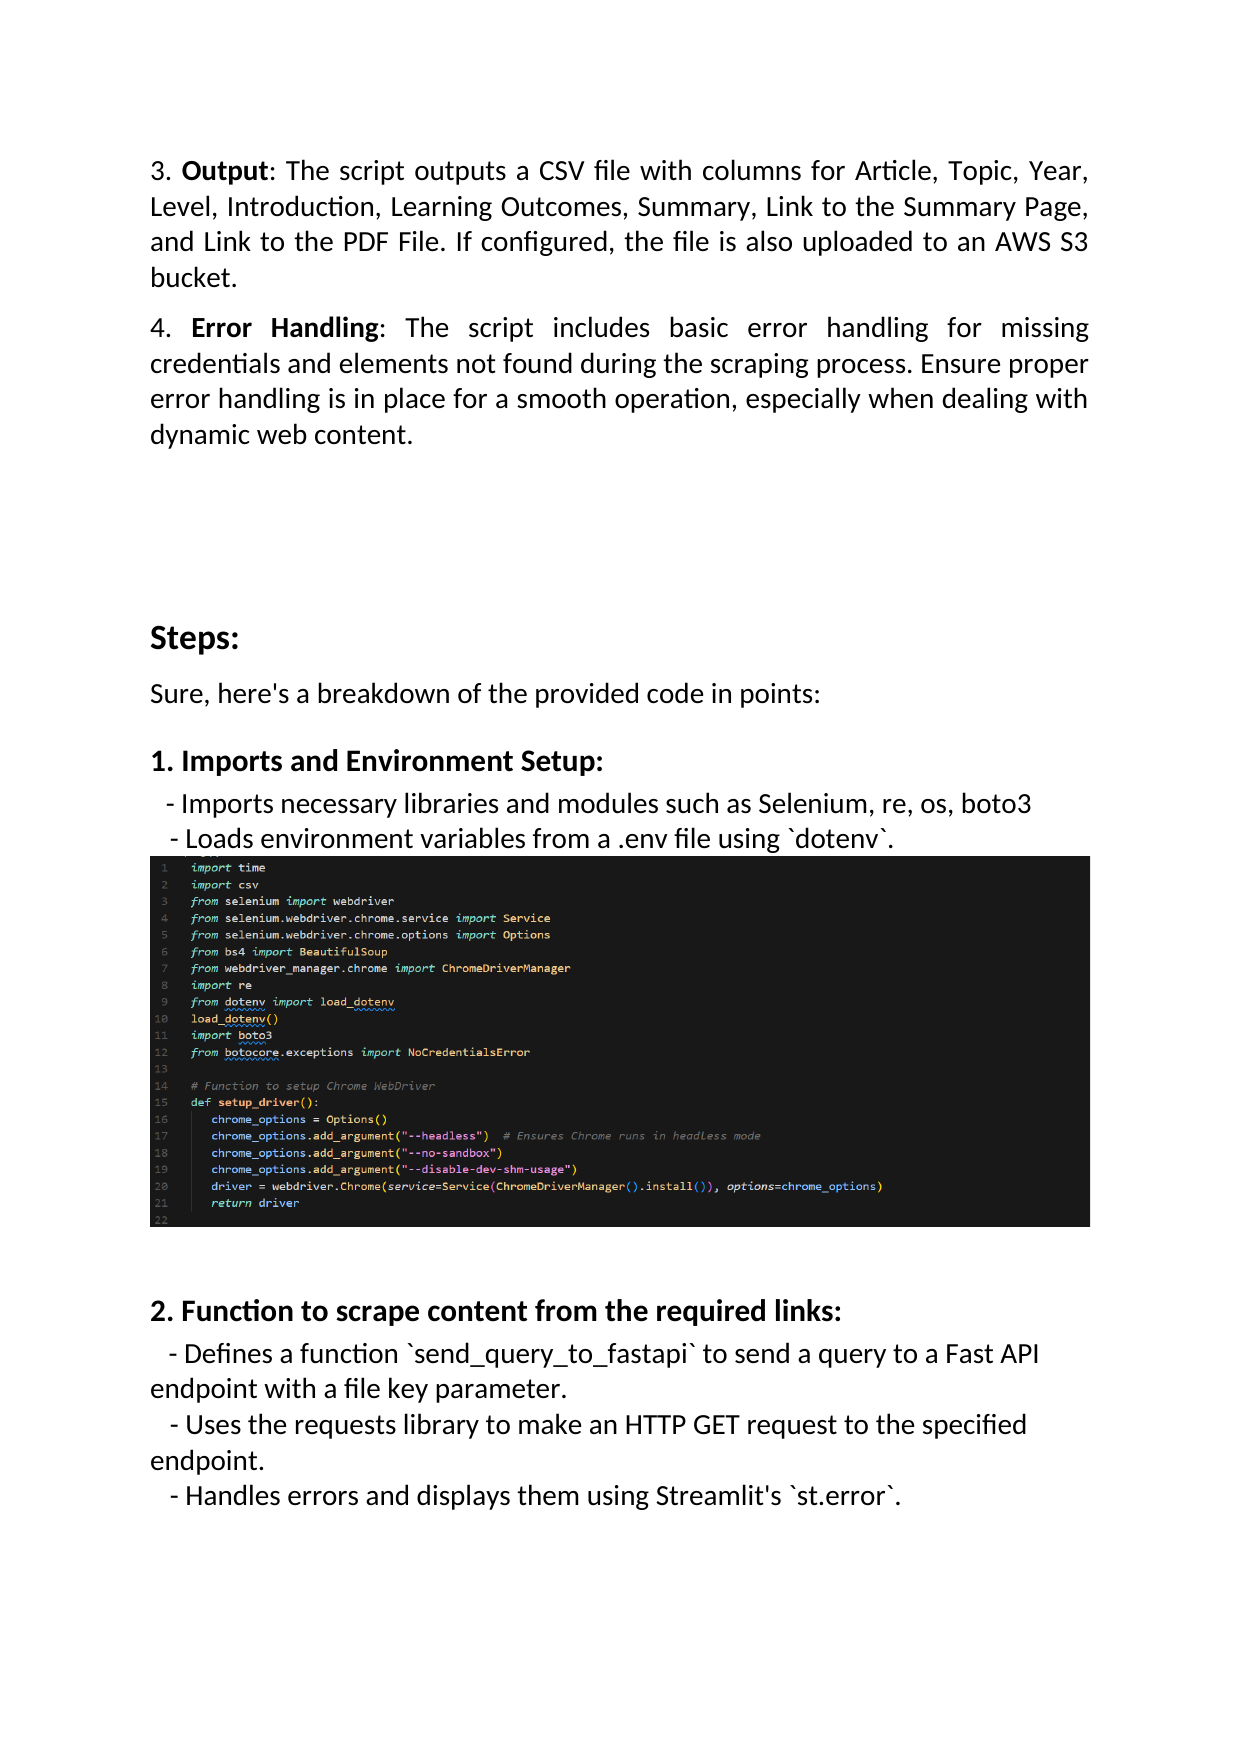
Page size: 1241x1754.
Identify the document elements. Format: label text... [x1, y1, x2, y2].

text 3. Output: The script outputs a CSV file with columns for Article, Topic, Year, Level, Introduction, Learning Outcomes, Summary, Link to the Summary Page, and Link to the PDF File. If configured, the file is also uploaded to an AWS S3 bucket. [112, 150, 1090, 297]
picture [150, 856, 1091, 1227]
text - Defines a function `send_query_to_fastapi` to send a query to a Fast API endpoint with a file key parameter. [150, 1335, 1090, 1406]
text - Loads environment variables from a .env file using `dotenv`. [150, 821, 1090, 856]
text Sure, here's a breakdown of the provided code in points: [150, 675, 1090, 711]
text Steps: [150, 529, 1090, 659]
text - Imports necessary libraries and modules such as Selenium, re, os, boto3 [150, 785, 1090, 821]
text 4. Error Handling: The script includes basic error handling for missing credentials and elements not found during the scraping process. Ensure proper error handling is in place for a smooth operation, especially when dealing with dynamic web content. [112, 307, 1090, 454]
text 1. Imports and Environment Setup: [150, 741, 1090, 779]
text 2. Function to scrape content from the required links: [150, 1291, 1090, 1329]
text - Handles errors and displays them using Streamlit's `st.error`. [150, 1477, 1090, 1513]
text - Uses the requests library to make an HTTP GET request to the specified endpoint. [150, 1406, 1090, 1477]
